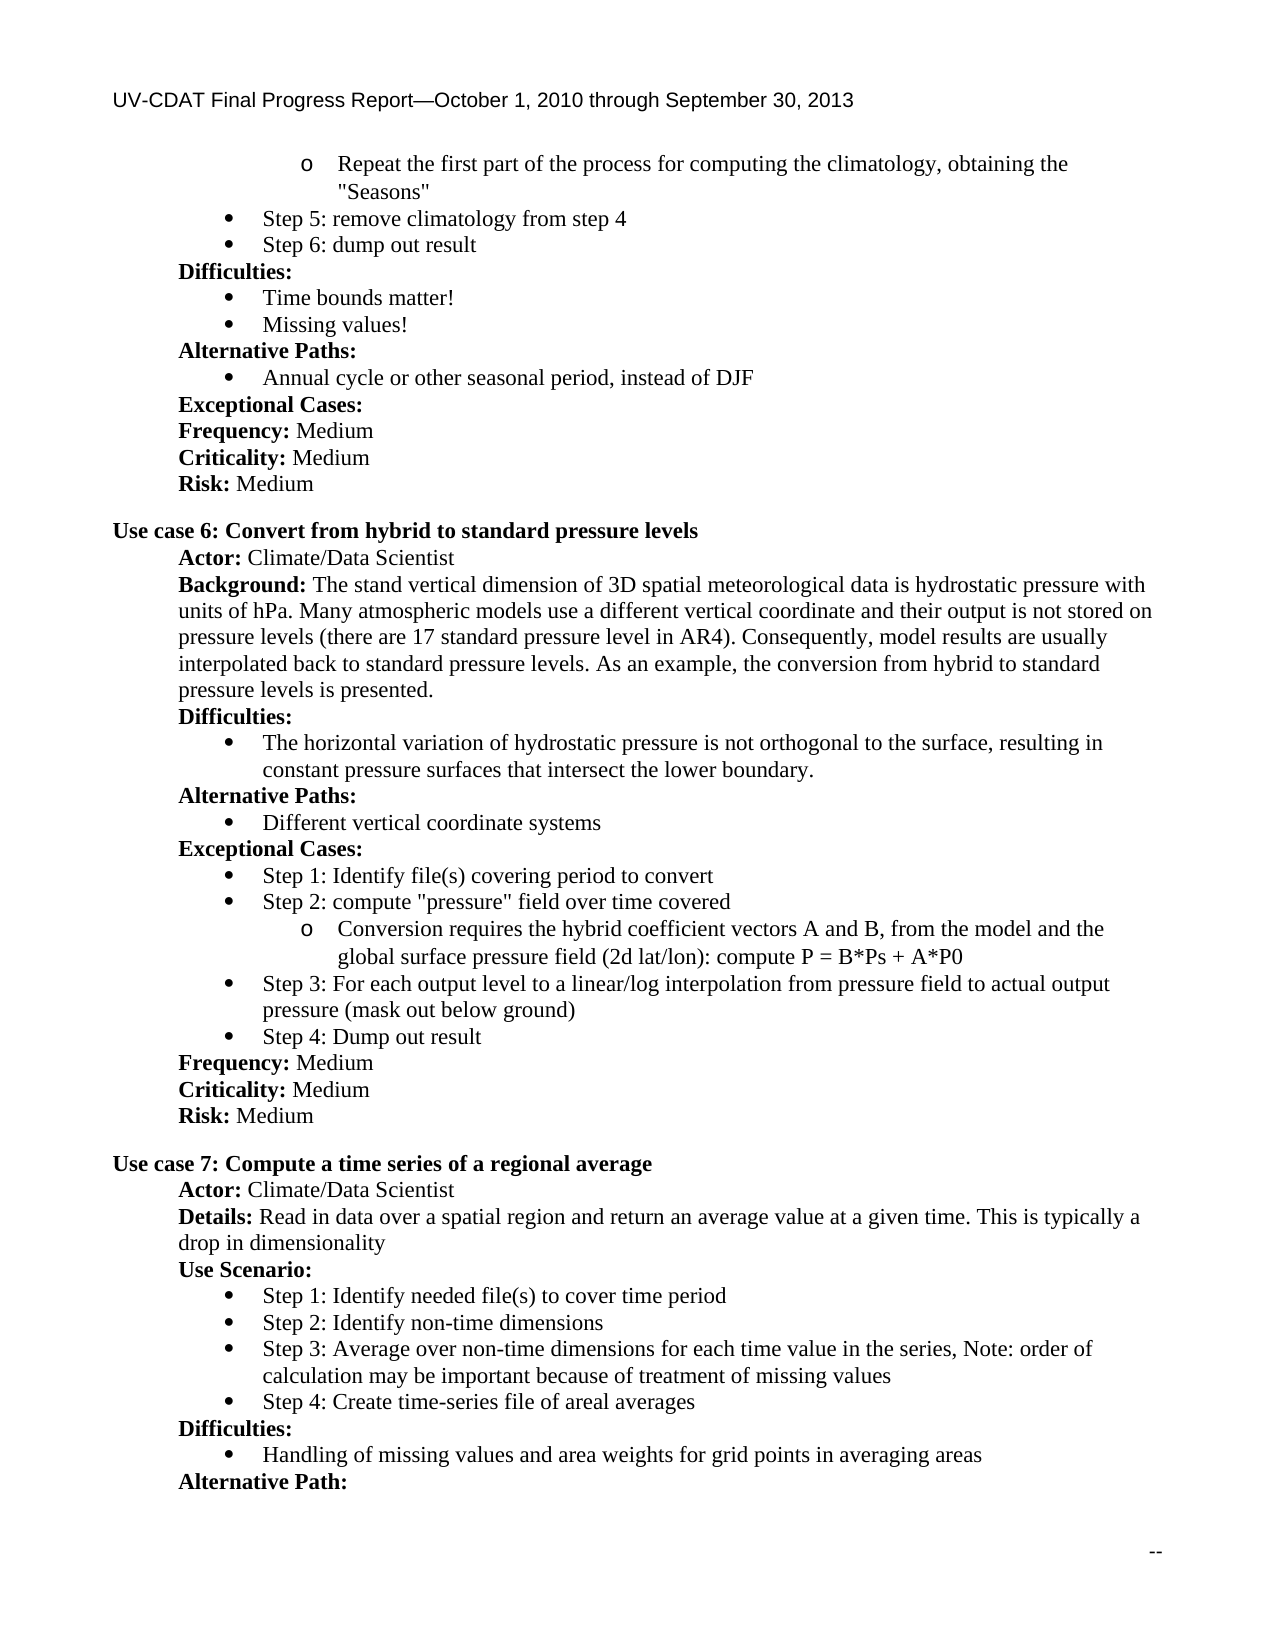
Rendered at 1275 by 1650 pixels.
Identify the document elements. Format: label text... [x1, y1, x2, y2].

text Exceptional Cases: [178, 835, 1162, 862]
text Use Scenario: [178, 1256, 1162, 1282]
text Alternative Path: [178, 1468, 1162, 1494]
list Annual cycle or other seasonal period, instead of DJF [225, 364, 1162, 391]
text Criticality: Medium [178, 444, 1162, 470]
list Step 2: Identify non-time dimensions [225, 1309, 1162, 1335]
list Step 5: remove climatology from step 4 [225, 205, 1162, 231]
text Alternative Paths: [178, 782, 1162, 808]
text Criticality: Medium [178, 1076, 1162, 1102]
text Alternative Paths: [178, 338, 1162, 364]
subtitle Use case 7: Compute a time series of a regional average [112, 1149, 1162, 1176]
list Step 3: Average over non-time dimensions for each time value in the series, Note: order of calculation may be important because of treatment of missing values [225, 1335, 1162, 1388]
text Actor: Climate/Data Scientist [178, 544, 1162, 571]
list Different vertical coordinate systems [225, 809, 1162, 835]
list Step 1: Identify file(s) covering period to convert [225, 862, 1162, 888]
text Frequency: Medium [178, 1049, 1162, 1076]
subtitle Use case 6: Convert from hybrid to standard pressure levels [112, 518, 1162, 544]
text Frequency: Medium [178, 417, 1162, 444]
list Step 3: For each output level to a linear/log interpolation from pressure field to actual output pressure (mask out below ground) [225, 970, 1162, 1022]
text Details: Read in data over a spatial region and return an average value at a given time. This is typically a drop in dimensionality [178, 1203, 1162, 1255]
list Time bounds matter! [225, 284, 1162, 311]
text Actor: Climate/Data Scientist [178, 1176, 1162, 1202]
list Step 6: dump out result [225, 231, 1162, 258]
list Missing values! [225, 311, 1162, 337]
list Repeat the first part of the process for computing the climatology, obtaining the "Seasons" [300, 150, 1162, 204]
list Handling of missing values and area weights for grid points in averaging areas [225, 1441, 1162, 1468]
list Conversion requires the hybrid coefficient vectors A and B, from the model and the global surface pressure field (2d lat/lon): compute P = B*Ps + A*P0 [300, 915, 1162, 969]
text Difficulties: [178, 703, 1162, 729]
text Risk: Medium [178, 1102, 1162, 1129]
text Exceptional Cases: [178, 391, 1162, 417]
list Step 4: Create time-series file of areal averages [225, 1388, 1162, 1414]
list The horizontal variation of hydrostatic pressure is not orthogonal to the surface, resulting in constant pressure surfaces that intersect the lower boundary. [225, 729, 1162, 782]
list Step 2: compute "pressure" field over time covered [225, 888, 1162, 915]
text Difficulties: [178, 1415, 1162, 1441]
text Difficulties: [178, 258, 1162, 284]
text Risk: Medium [178, 470, 1162, 497]
list Step 1: Identify needed file(s) to cover time period [225, 1282, 1162, 1308]
text Background: The stand vertical dimension of 3D spatial meteorological data is hydrostatic pressure with units of hPa. Many atmospheric models use a different vertical coordinate and their output is not stored on pressure levels (there are 17 standard pressure level in AR4). Consequently, model results are usually interpolated back to standard pressure levels. As an example, the conversion from hybrid to standard pressure levels is presented. [178, 571, 1162, 702]
list Step 4: Dump out result [225, 1023, 1162, 1049]
